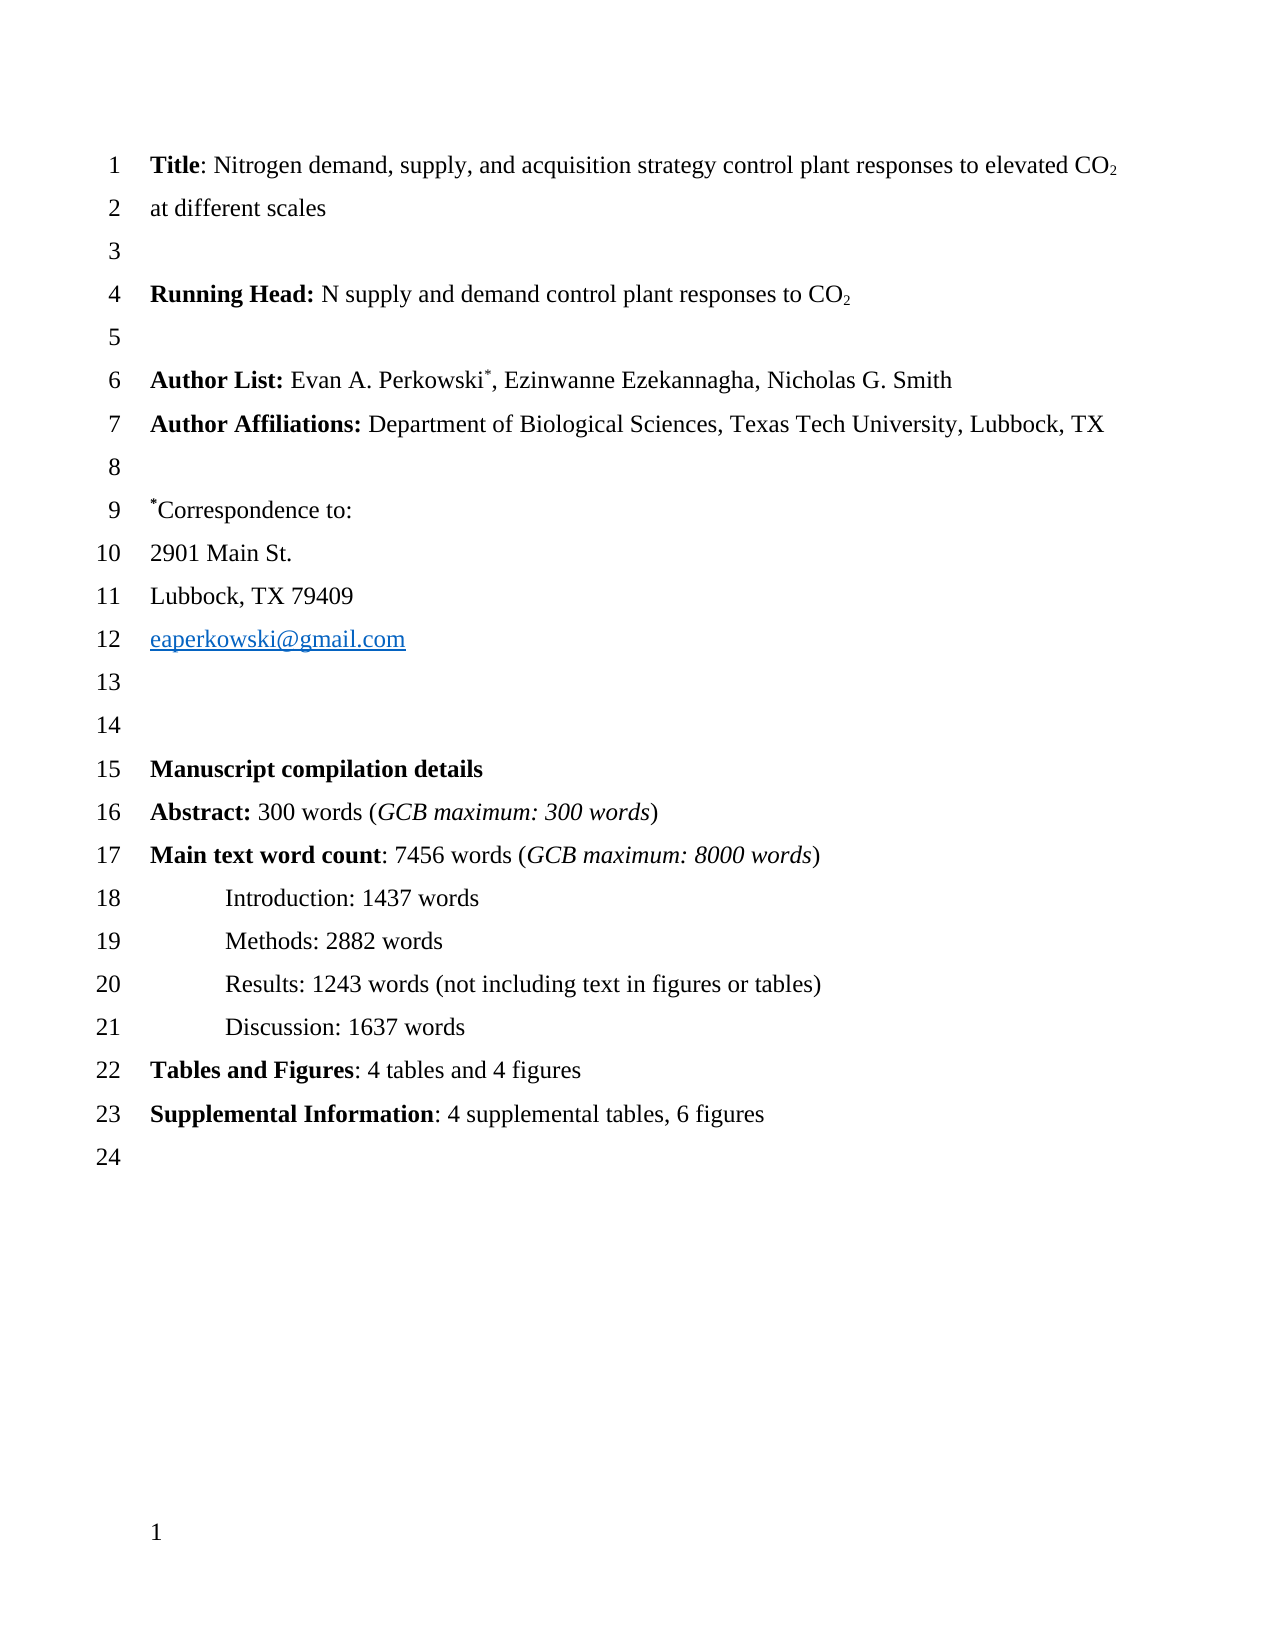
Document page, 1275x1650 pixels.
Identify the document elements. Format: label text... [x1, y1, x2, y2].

text Lubbock, TX 79409 [150, 581, 1125, 610]
text Title: Nitrogen demand, supply, and acquisition strategy control plant responses to elevated CO2 at different scales [150, 150, 1125, 222]
text Abstract: 300 words (GCB maximum: 300 words) [150, 797, 1125, 826]
text Methods: 2882 words [150, 926, 1125, 955]
text Introduction: 1437 words [150, 883, 1125, 912]
text Running Head: N supply and demand control plant responses to CO2 [150, 279, 1125, 308]
text Supplemental Information: 4 supplemental tables, 6 figures [150, 1099, 1125, 1127]
text Author List: Evan A. Perkowski*, Ezinwanne Ezekannagha, Nicholas G. Smith [150, 366, 1125, 394]
text 2901 Main St. [150, 538, 1125, 567]
text Tables and Figures: 4 tables and 4 figures [150, 1056, 1125, 1084]
text Results: 1243 words (not including text in figures or tables) [150, 969, 1125, 998]
text Author Affiliations: Department of Biological Sciences, Texas Tech University, Lubbock, TX [150, 409, 1125, 437]
text Manuscript compilation details [150, 754, 1125, 782]
text *Correspondence to: [150, 495, 1125, 524]
text Main text word count: 7456 words (GCB maximum: 8000 words) [150, 840, 1125, 869]
text Discussion: 1637 words [150, 1012, 1125, 1041]
text eaperkowski@gmail.com [150, 624, 1125, 653]
